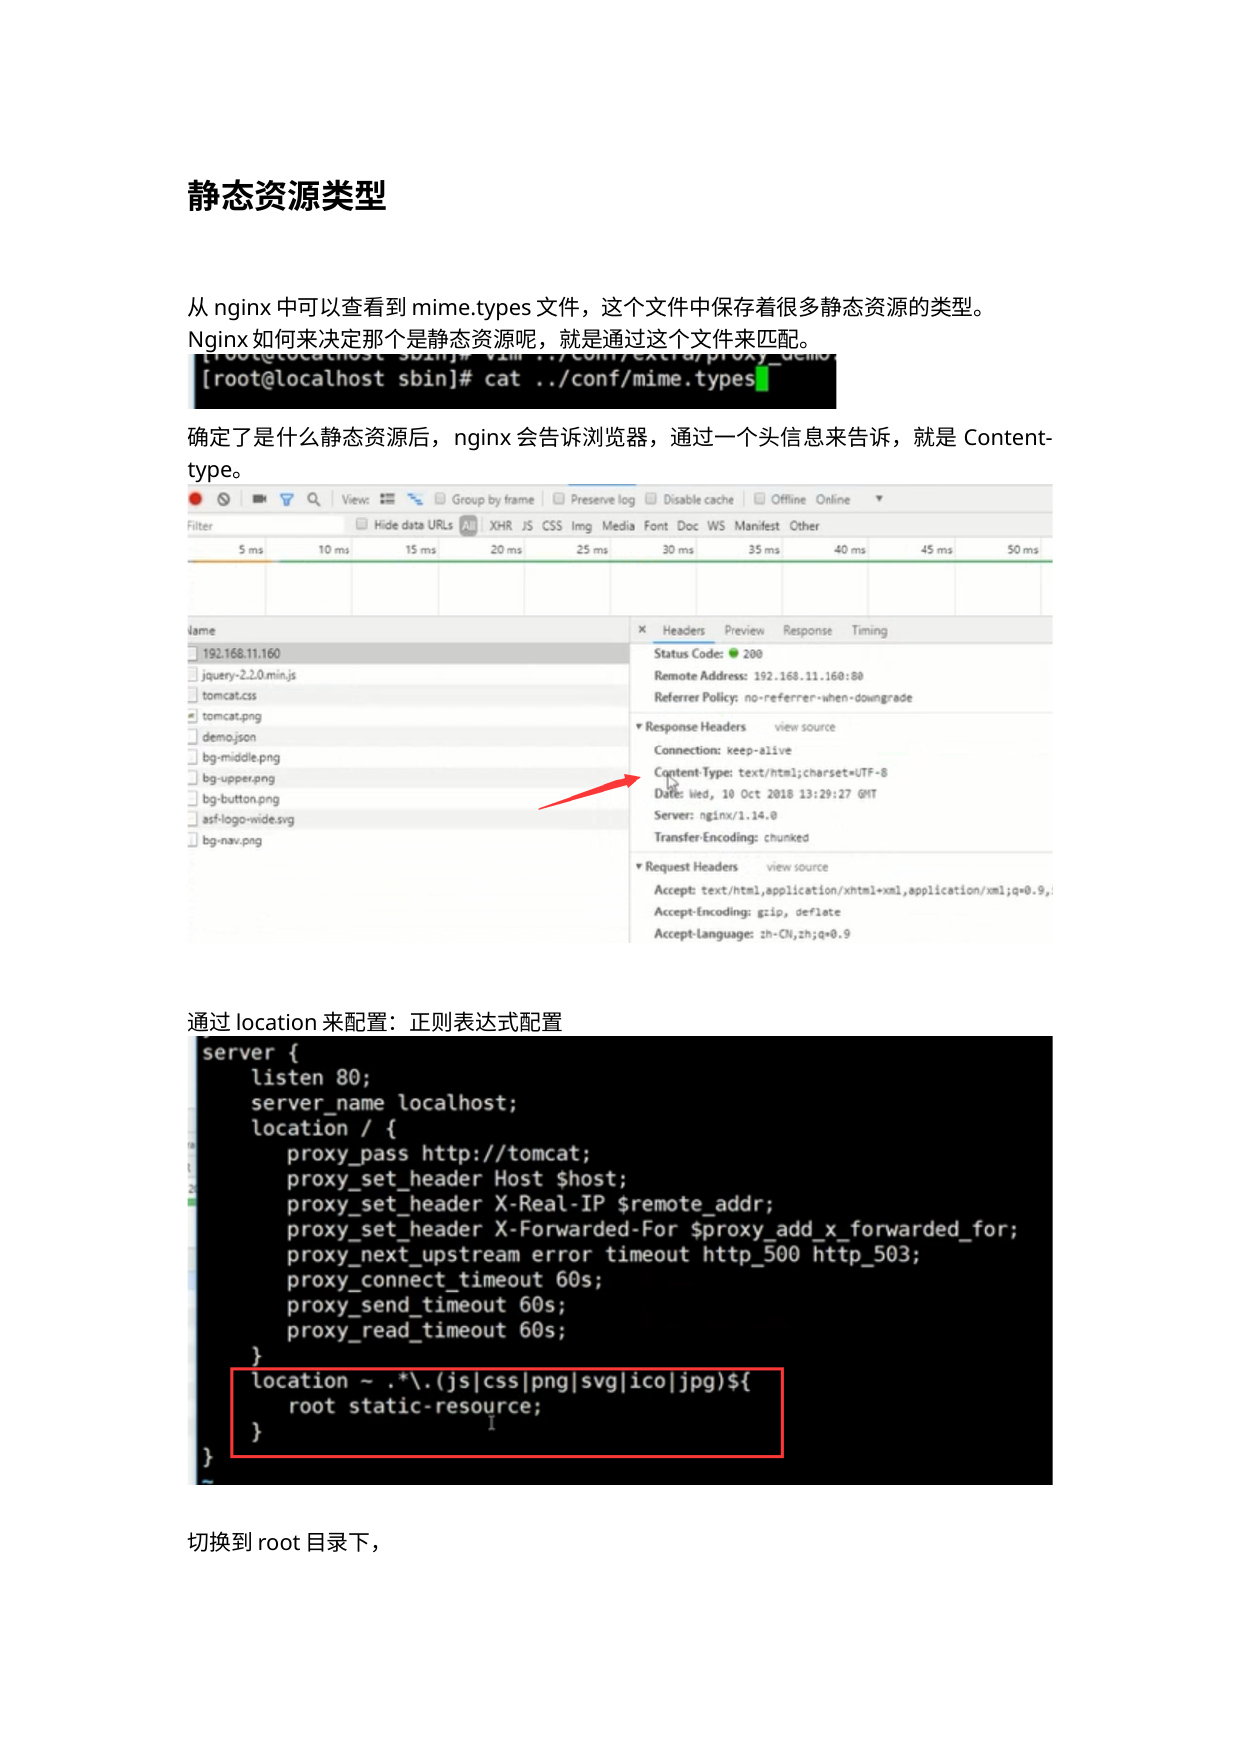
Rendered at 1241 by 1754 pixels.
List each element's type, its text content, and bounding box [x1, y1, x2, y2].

text 从nginx中可以查看到mime.types文件，这个文件中保存着很多静态资源的类型。 [187, 289, 1053, 322]
text 确定了是什么静态资源后，nginx会告诉浏览器，通过一个头信息来告诉，就是Content-type。 [187, 419, 1053, 484]
picture [187, 354, 837, 409]
picture [187, 1036, 1053, 1485]
text 切换到root目录下， [187, 1524, 1053, 1557]
text 通过location来配置：正则表达式配置 [187, 1004, 1053, 1036]
text Nginx如何来决定那个是静态资源呢，就是通过这个文件来匹配。 [187, 322, 1053, 354]
subtitle 静态资源类型 [187, 162, 1053, 227]
picture [187, 484, 1053, 943]
